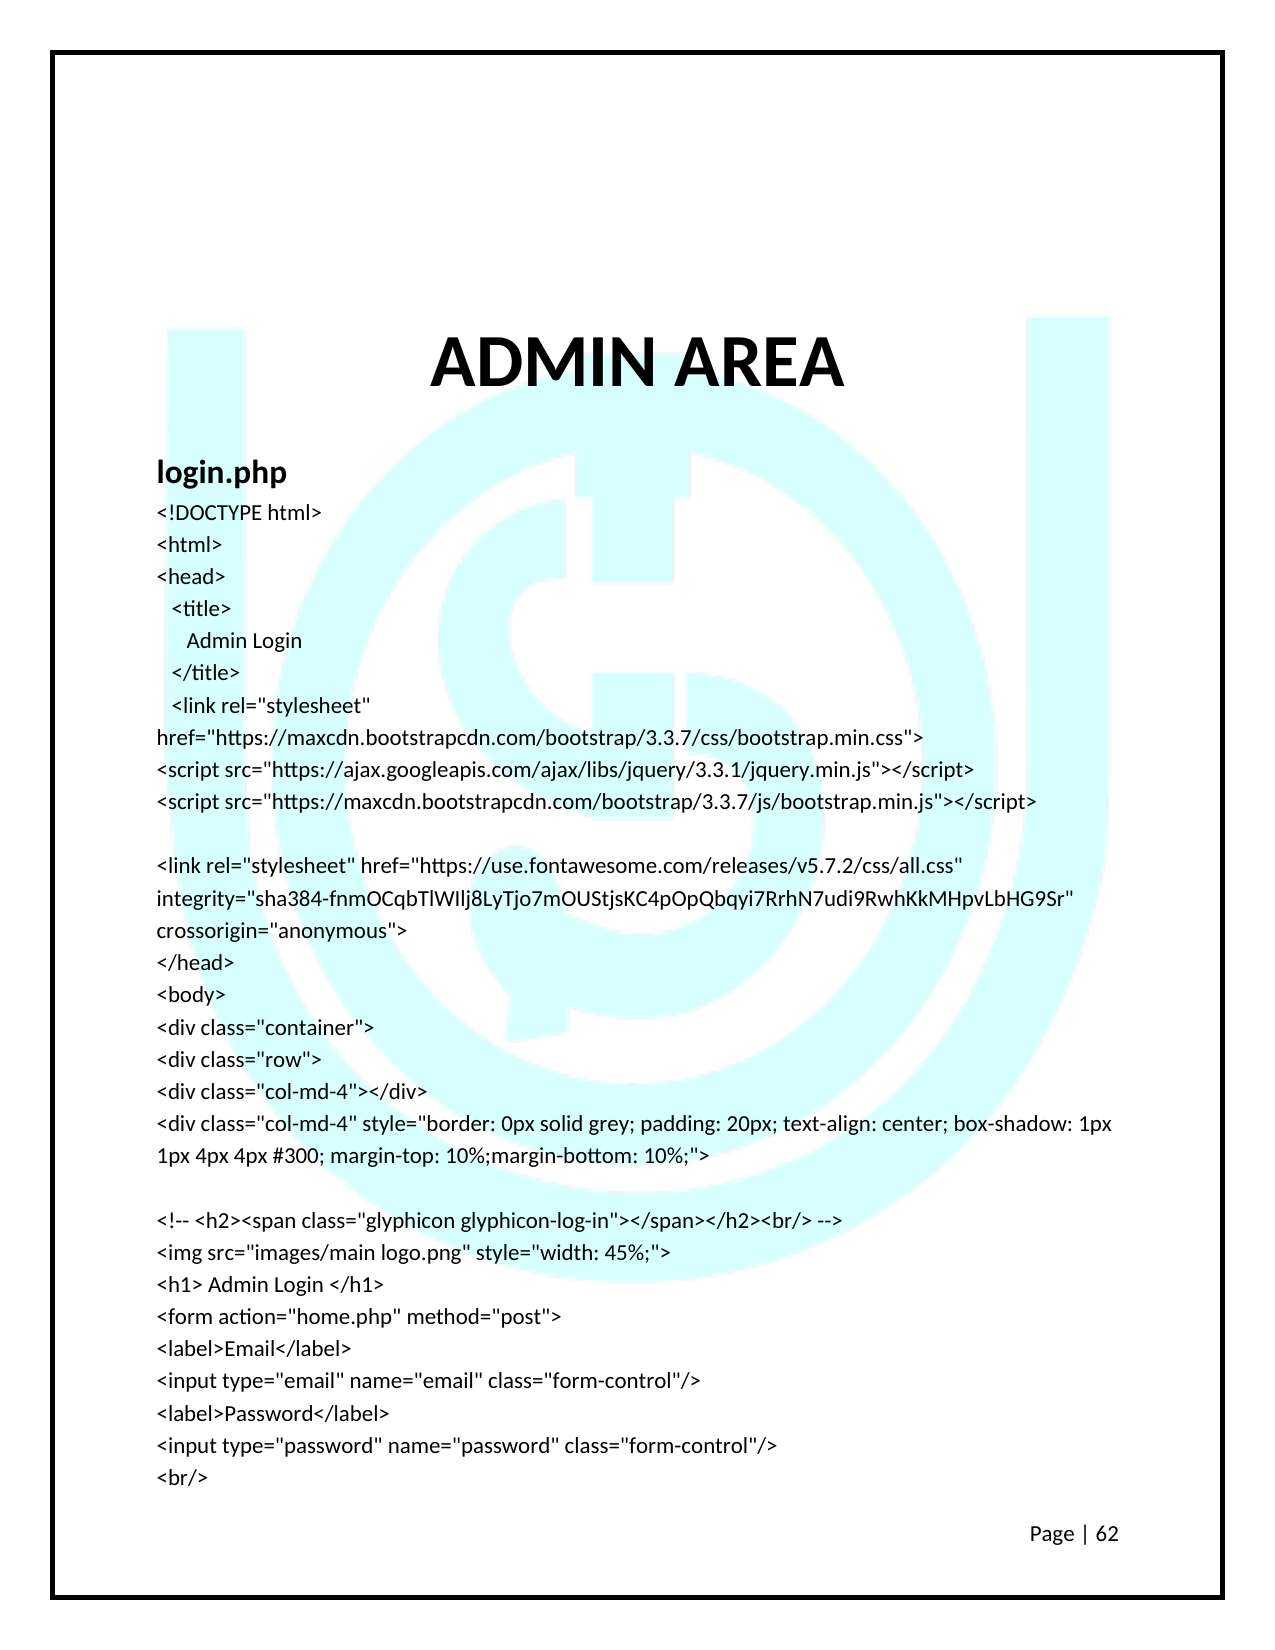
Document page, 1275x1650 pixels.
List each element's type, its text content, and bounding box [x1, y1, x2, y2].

text Admin Login [156, 626, 1118, 654]
text <!-- <h2><span class="glyphicon glyphicon-log-in"></span></h2><br/> --> [156, 1206, 1118, 1234]
text <div class="col-md-4" style="border: 0px solid grey; padding: 20px; text-align: center; box-shadow: 1px 1px 4px 4px #300; margin-top: 10%;margin-bottom: 10%;"> [156, 1109, 1118, 1169]
text </title> [156, 658, 1118, 687]
text <input type="password" name="password" class="form-control"/> [156, 1431, 1118, 1459]
text <script src="https://maxcdn.bootstrapcdn.com/bootstrap/3.3.7/js/bootstrap.min.js"></script> [156, 787, 1118, 815]
text <script src="https://ajax.googleapis.com/ajax/libs/jquery/3.3.1/jquery.min.js"></script> [156, 755, 1118, 783]
text <div class="row"> [156, 1045, 1118, 1073]
text <html> [156, 530, 1118, 558]
text <br/> [156, 1463, 1118, 1491]
text <label>Password</label> [156, 1399, 1118, 1427]
text <title> [156, 594, 1118, 622]
text <div class="col-md-4"></div> [156, 1077, 1118, 1105]
text login.php [156, 451, 1118, 492]
text <!DOCTYPE html> [156, 498, 1118, 526]
text <img src="images/main logo.png" style="width: 45%;"> [156, 1238, 1118, 1266]
text <h1> Admin Login </h1> [156, 1270, 1118, 1298]
text <link rel="stylesheet" href="https://use.fontawesome.com/releases/v5.7.2/css/all.css" integrity="sha384-fnmOCqbTlWIlj8LyTjo7mOUStjsKC4pOpQbqyi7RrhN7udi9RwhKkMHpvLbHG9Sr" crossorigin="anonymous"> [156, 852, 1118, 944]
text <head> [156, 562, 1118, 590]
text <link rel="stylesheet" href="https://maxcdn.bootstrapcdn.com/bootstrap/3.3.7/css/bootstrap.min.css"> [156, 691, 1118, 751]
text <form action="home.php" method="post"> [156, 1302, 1118, 1330]
text <label>Email</label> [156, 1334, 1118, 1362]
text <body> [156, 980, 1118, 1008]
text ADMIN AREA [156, 313, 1118, 405]
text <input type="email" name="email" class="form-control"/> [156, 1367, 1118, 1395]
text <div class="container"> [156, 1013, 1118, 1041]
text </head> [156, 948, 1118, 976]
